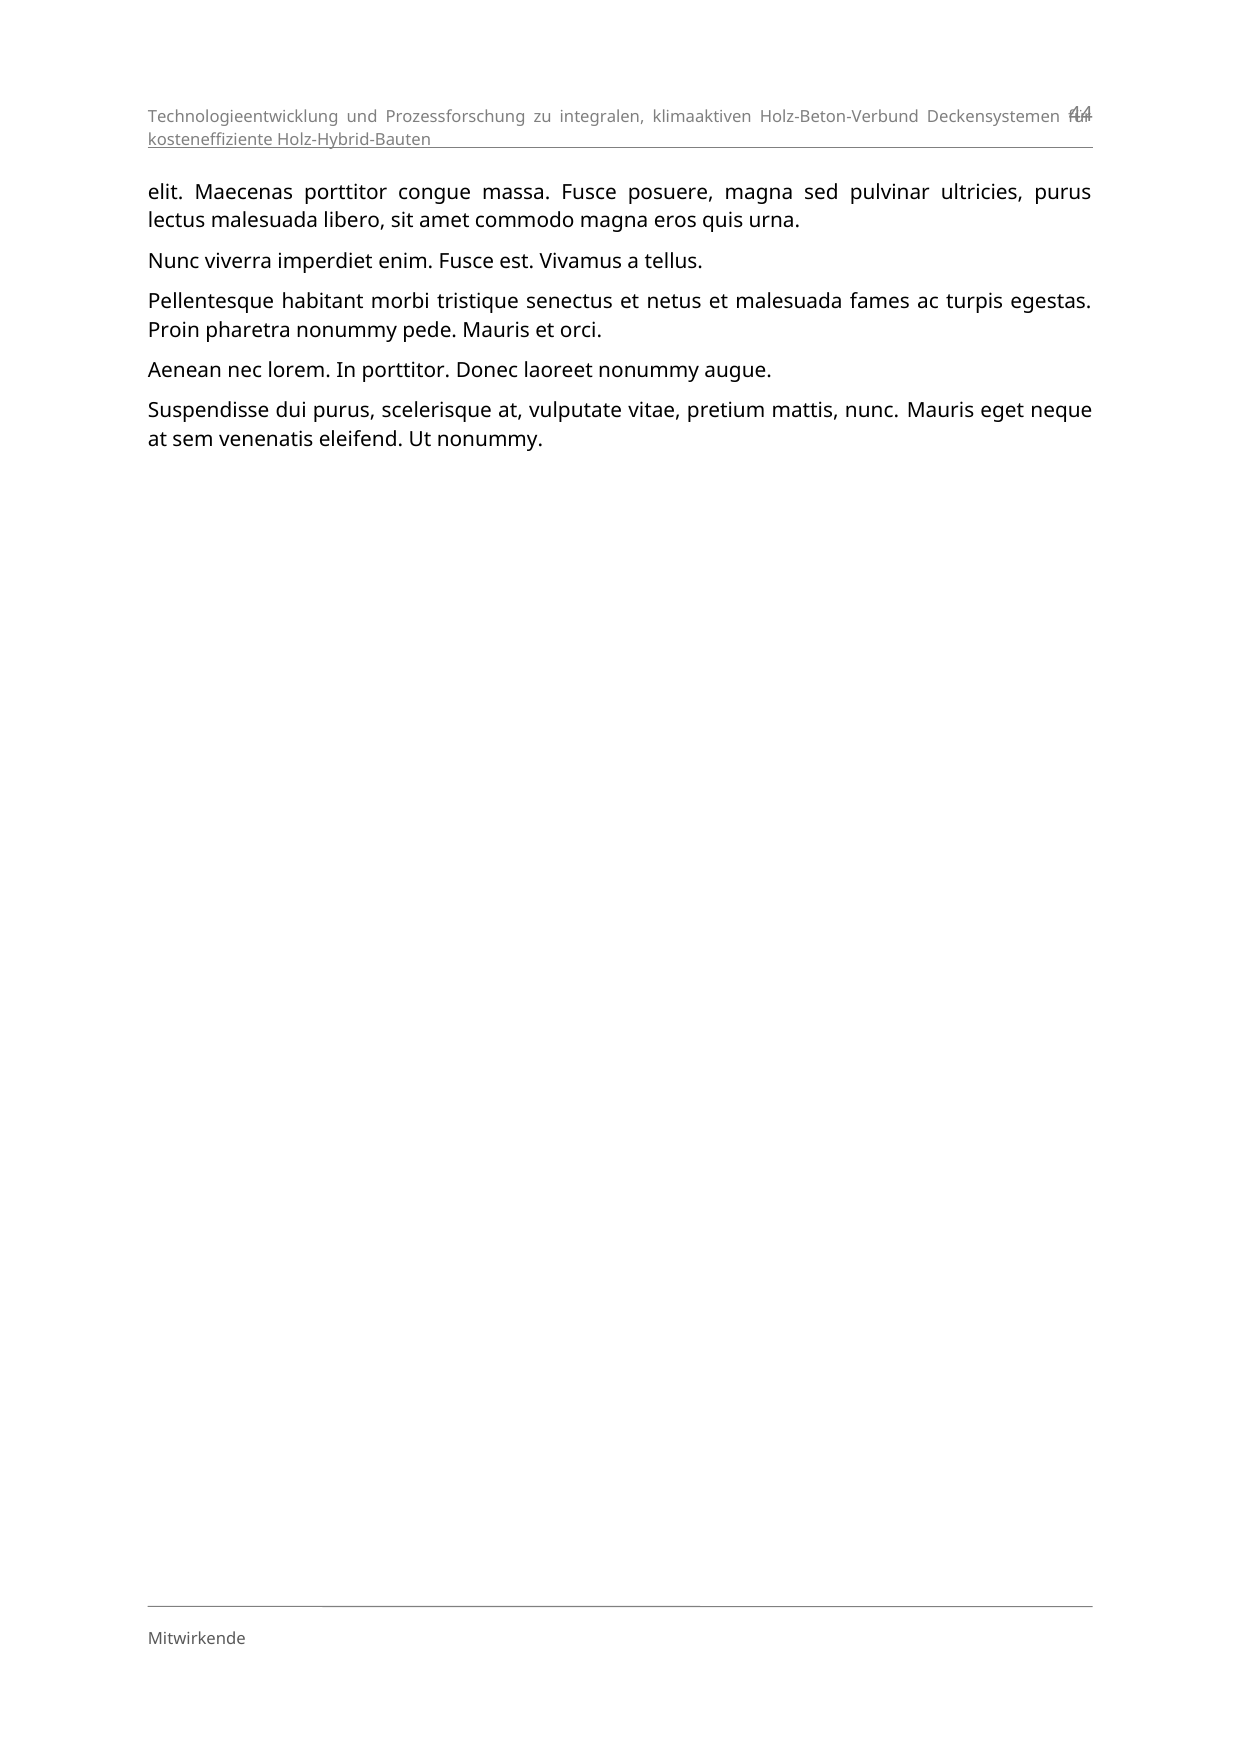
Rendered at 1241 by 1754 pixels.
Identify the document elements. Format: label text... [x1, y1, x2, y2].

text Nunc viverra imperdiet enim. Fusce est. Vivamus a tellus. [148, 246, 1092, 274]
text Suspendisse dui purus, scelerisque at, vulputate vitae, pretium mattis, nunc. Mauris eget neque at sem venenatis eleifend. Ut nonummy. [148, 395, 1092, 452]
text Pellentesque habitant morbi tristique senectus et netus et malesuada fames ac turpis egestas. Proin pharetra nonummy pede. Mauris et orci. [148, 286, 1092, 343]
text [148, 177, 1092, 234]
text Aenean nec lorem. In porttitor. Donec laoreet nonummy augue. [148, 355, 1092, 383]
